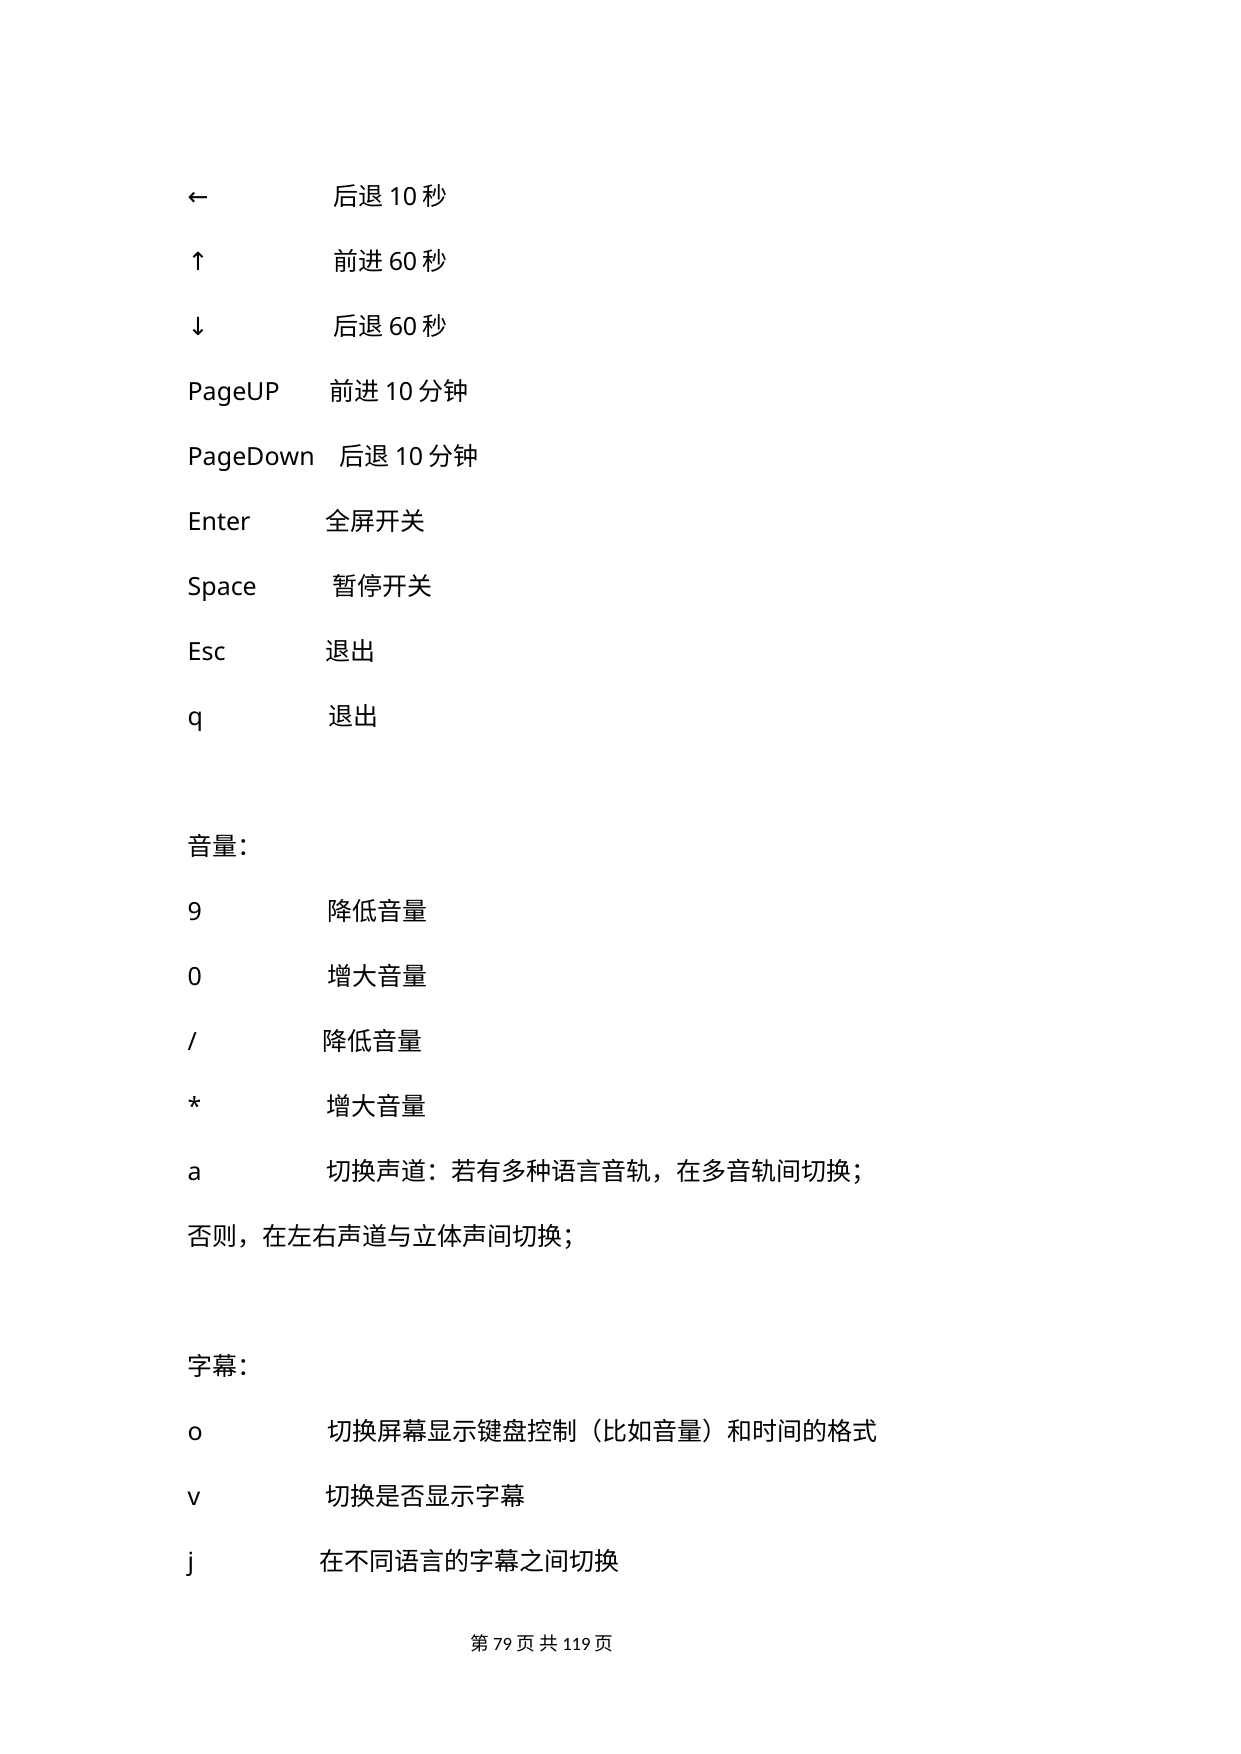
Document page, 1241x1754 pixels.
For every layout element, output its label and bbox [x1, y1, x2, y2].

text [187, 162, 1053, 1592]
